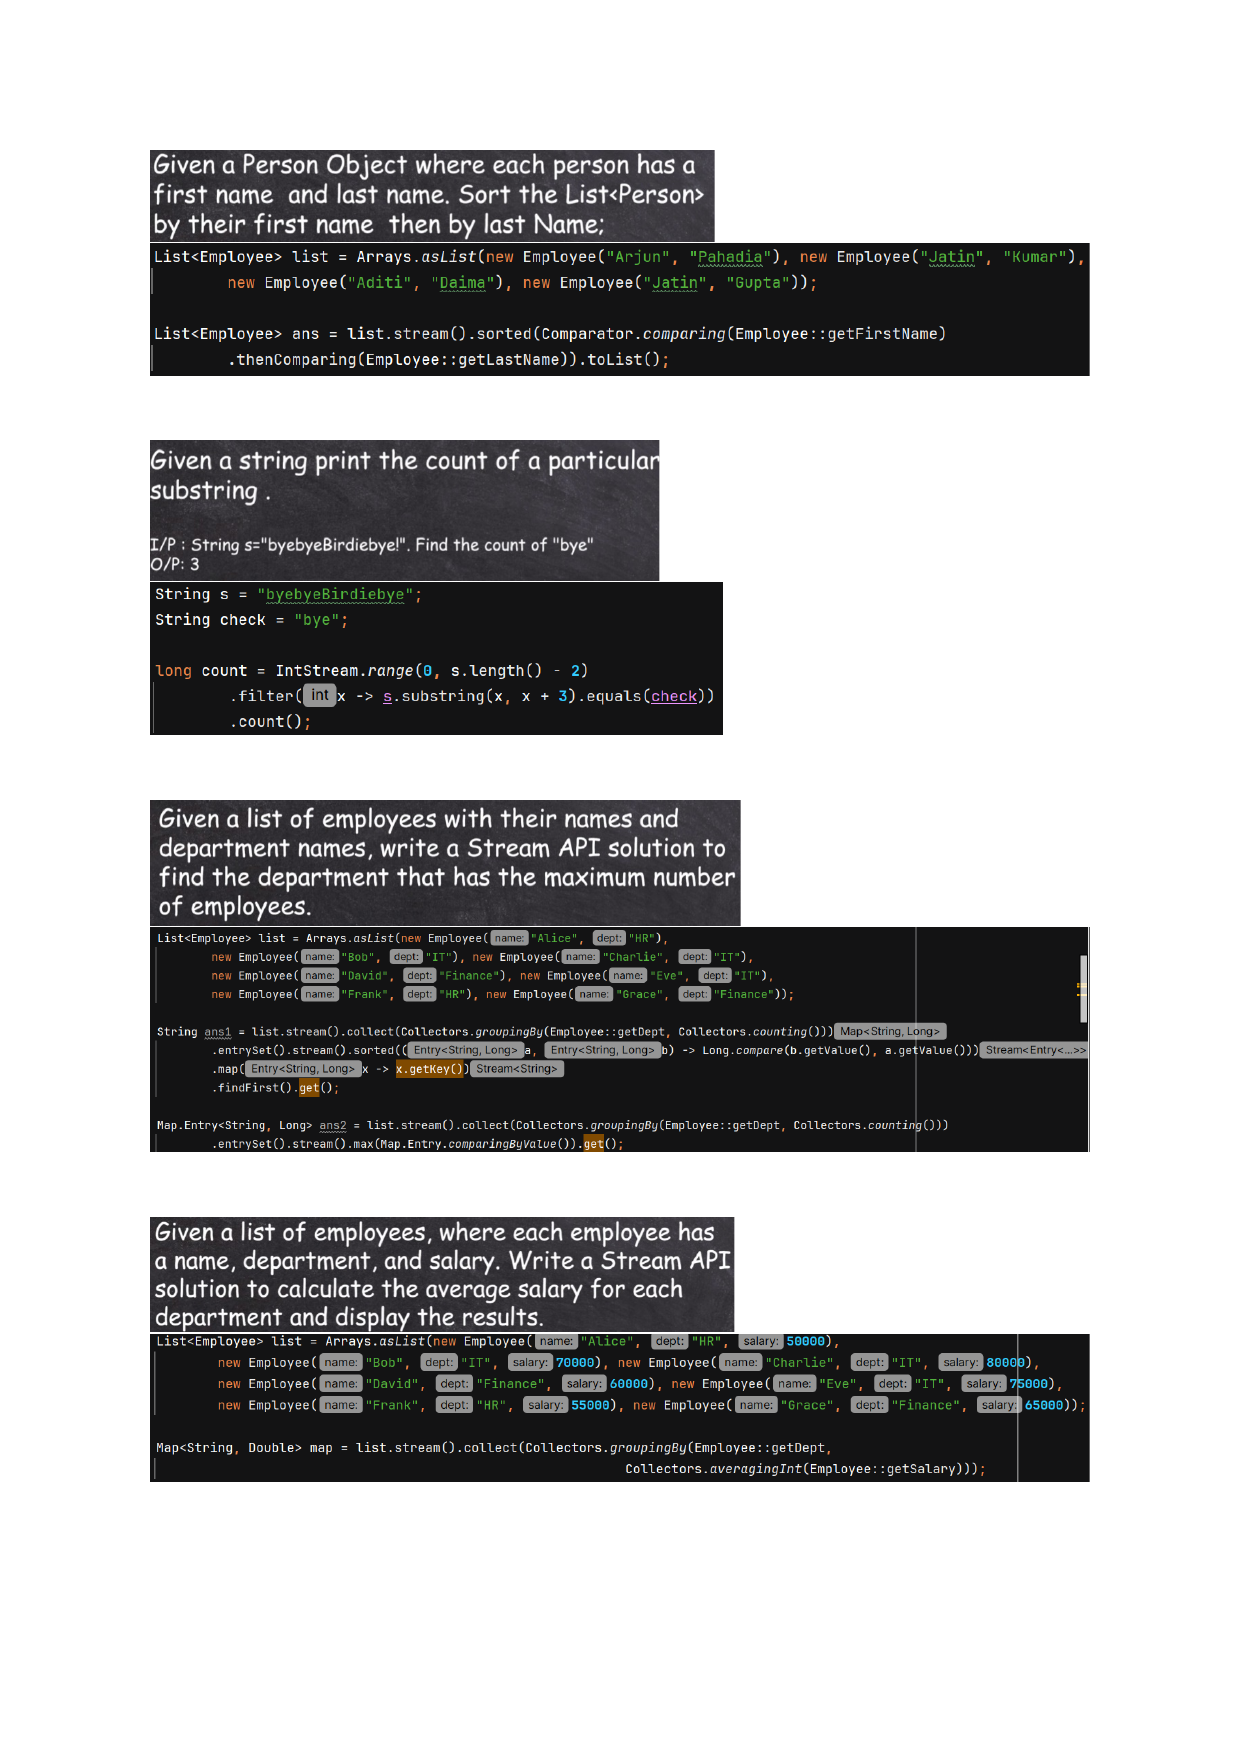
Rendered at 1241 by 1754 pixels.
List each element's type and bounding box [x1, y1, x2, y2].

picture [150, 440, 660, 581]
picture [150, 582, 723, 735]
picture [150, 1334, 1090, 1482]
picture [150, 927, 1090, 1152]
picture [150, 1217, 735, 1332]
picture [150, 800, 741, 926]
picture [150, 150, 715, 242]
picture [150, 243, 1090, 376]
